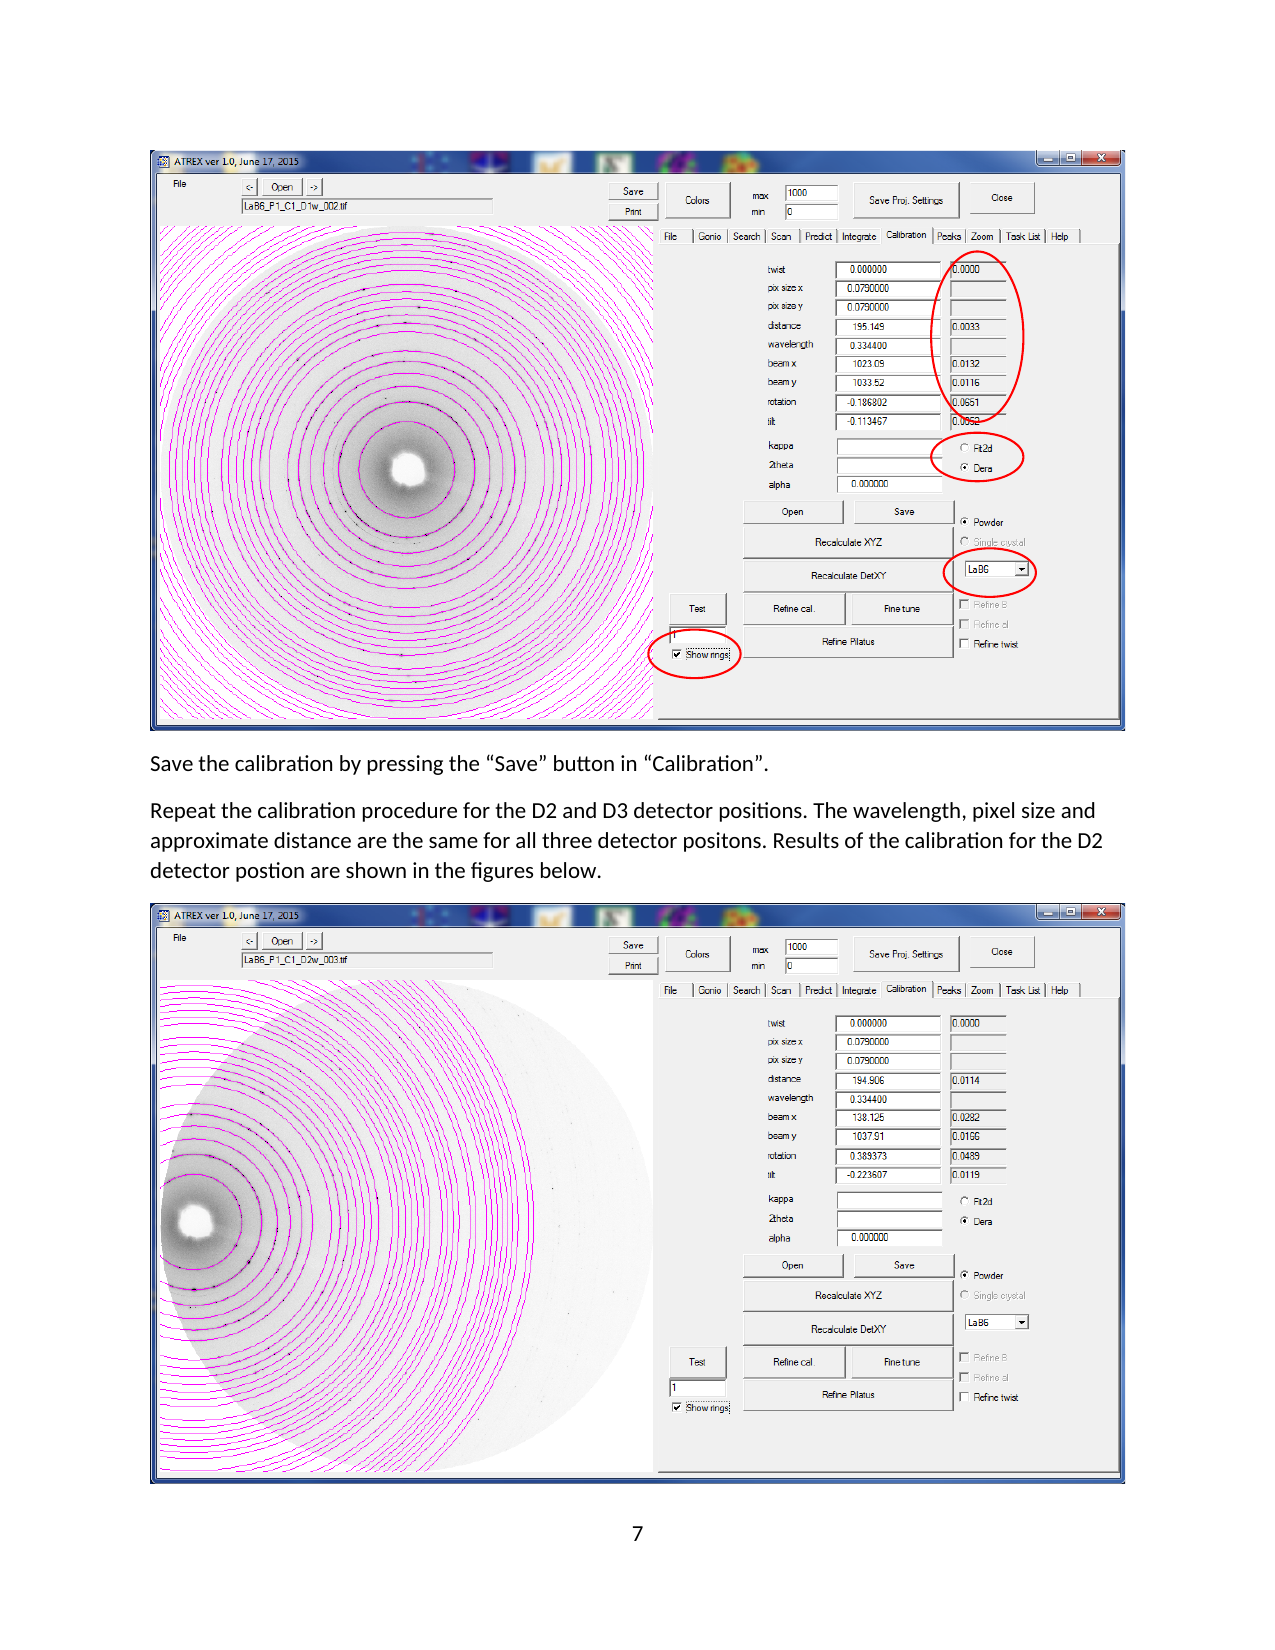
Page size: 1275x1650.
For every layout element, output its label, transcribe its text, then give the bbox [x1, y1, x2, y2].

picture [150, 150, 1125, 731]
text Save the calibration by pressing the “Save” button in “Calibration”. [150, 749, 1125, 777]
text Repeat the calibration procedure for the D2 and D3 detector positions. The wavelength, pixel size and approximate distance are the same for all three detector positons. Results of the calibration for the D2 detector postion are shown in the figures below. [150, 796, 1125, 885]
picture [150, 903, 1125, 1484]
